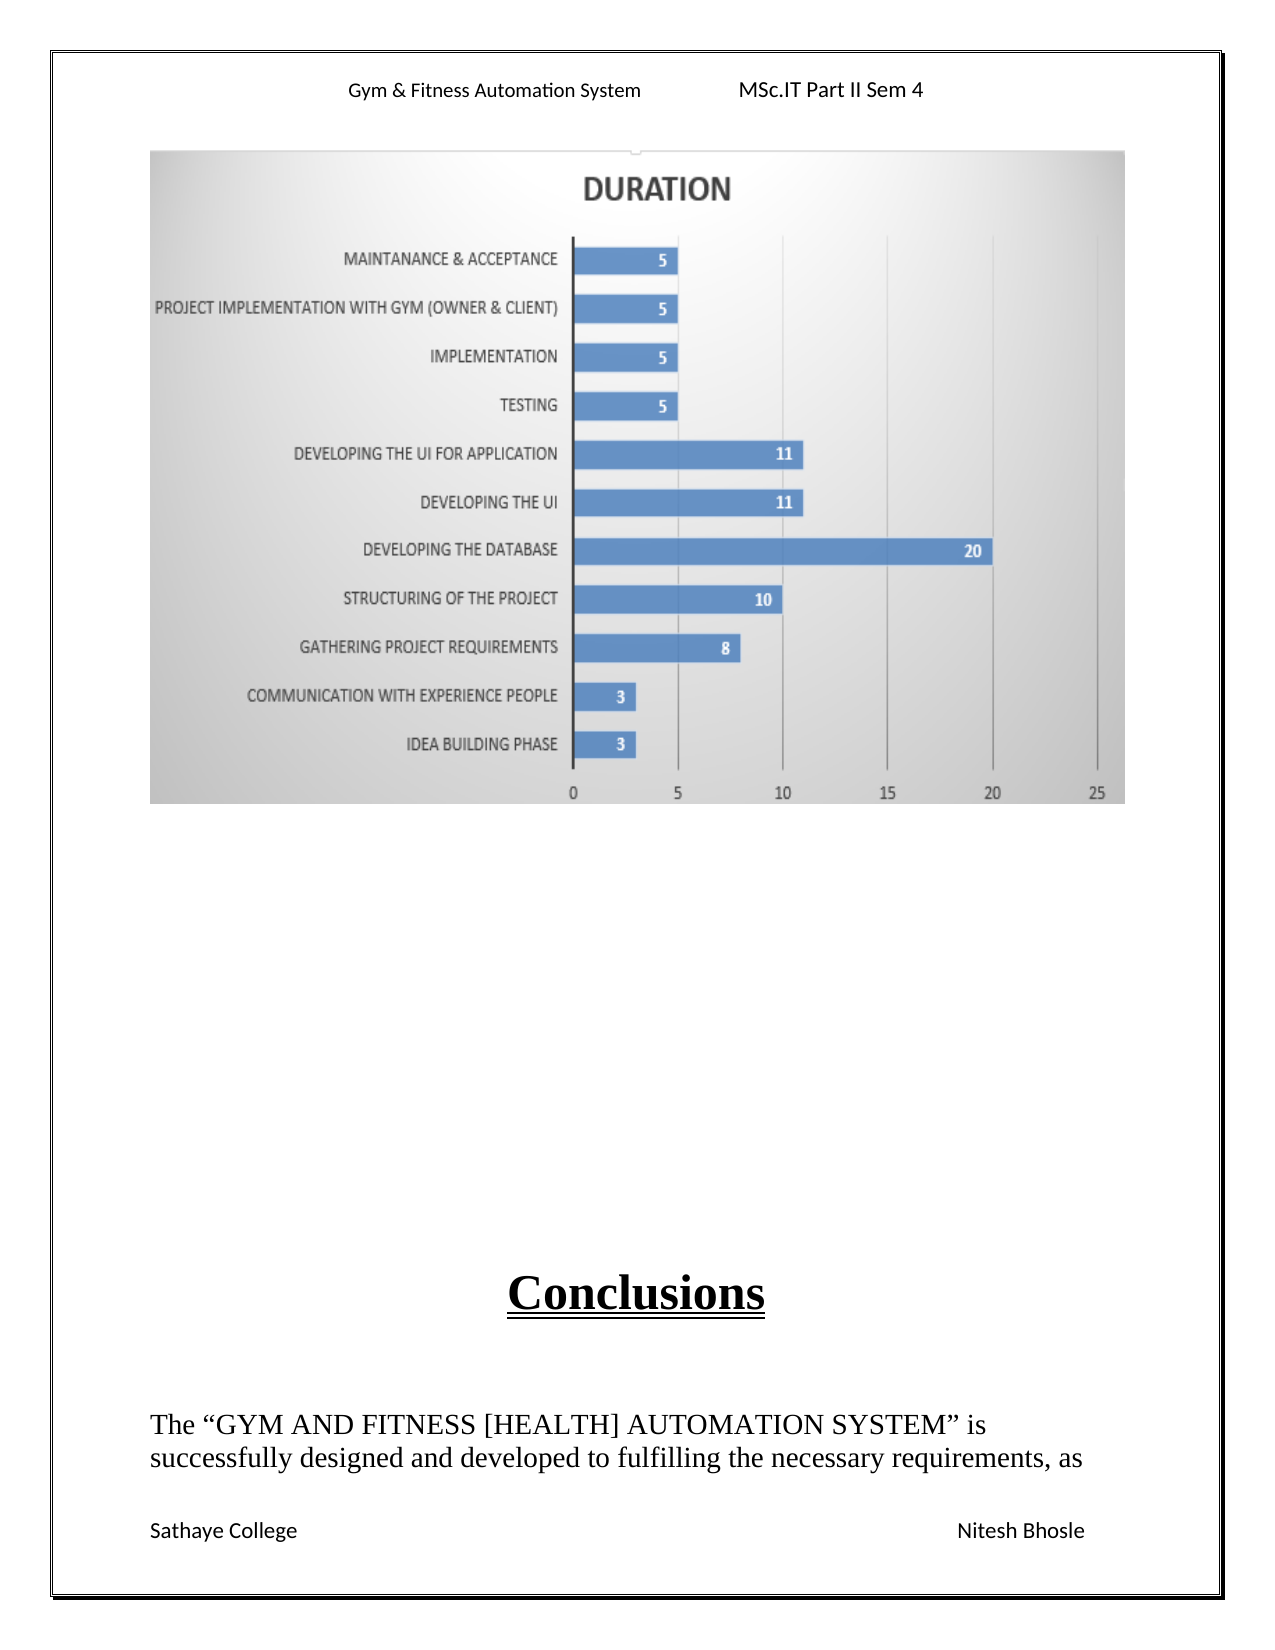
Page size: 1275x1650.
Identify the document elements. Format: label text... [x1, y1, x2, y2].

picture [150, 150, 1125, 804]
text Conclusions [150, 1263, 1122, 1321]
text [150, 1407, 1122, 1474]
